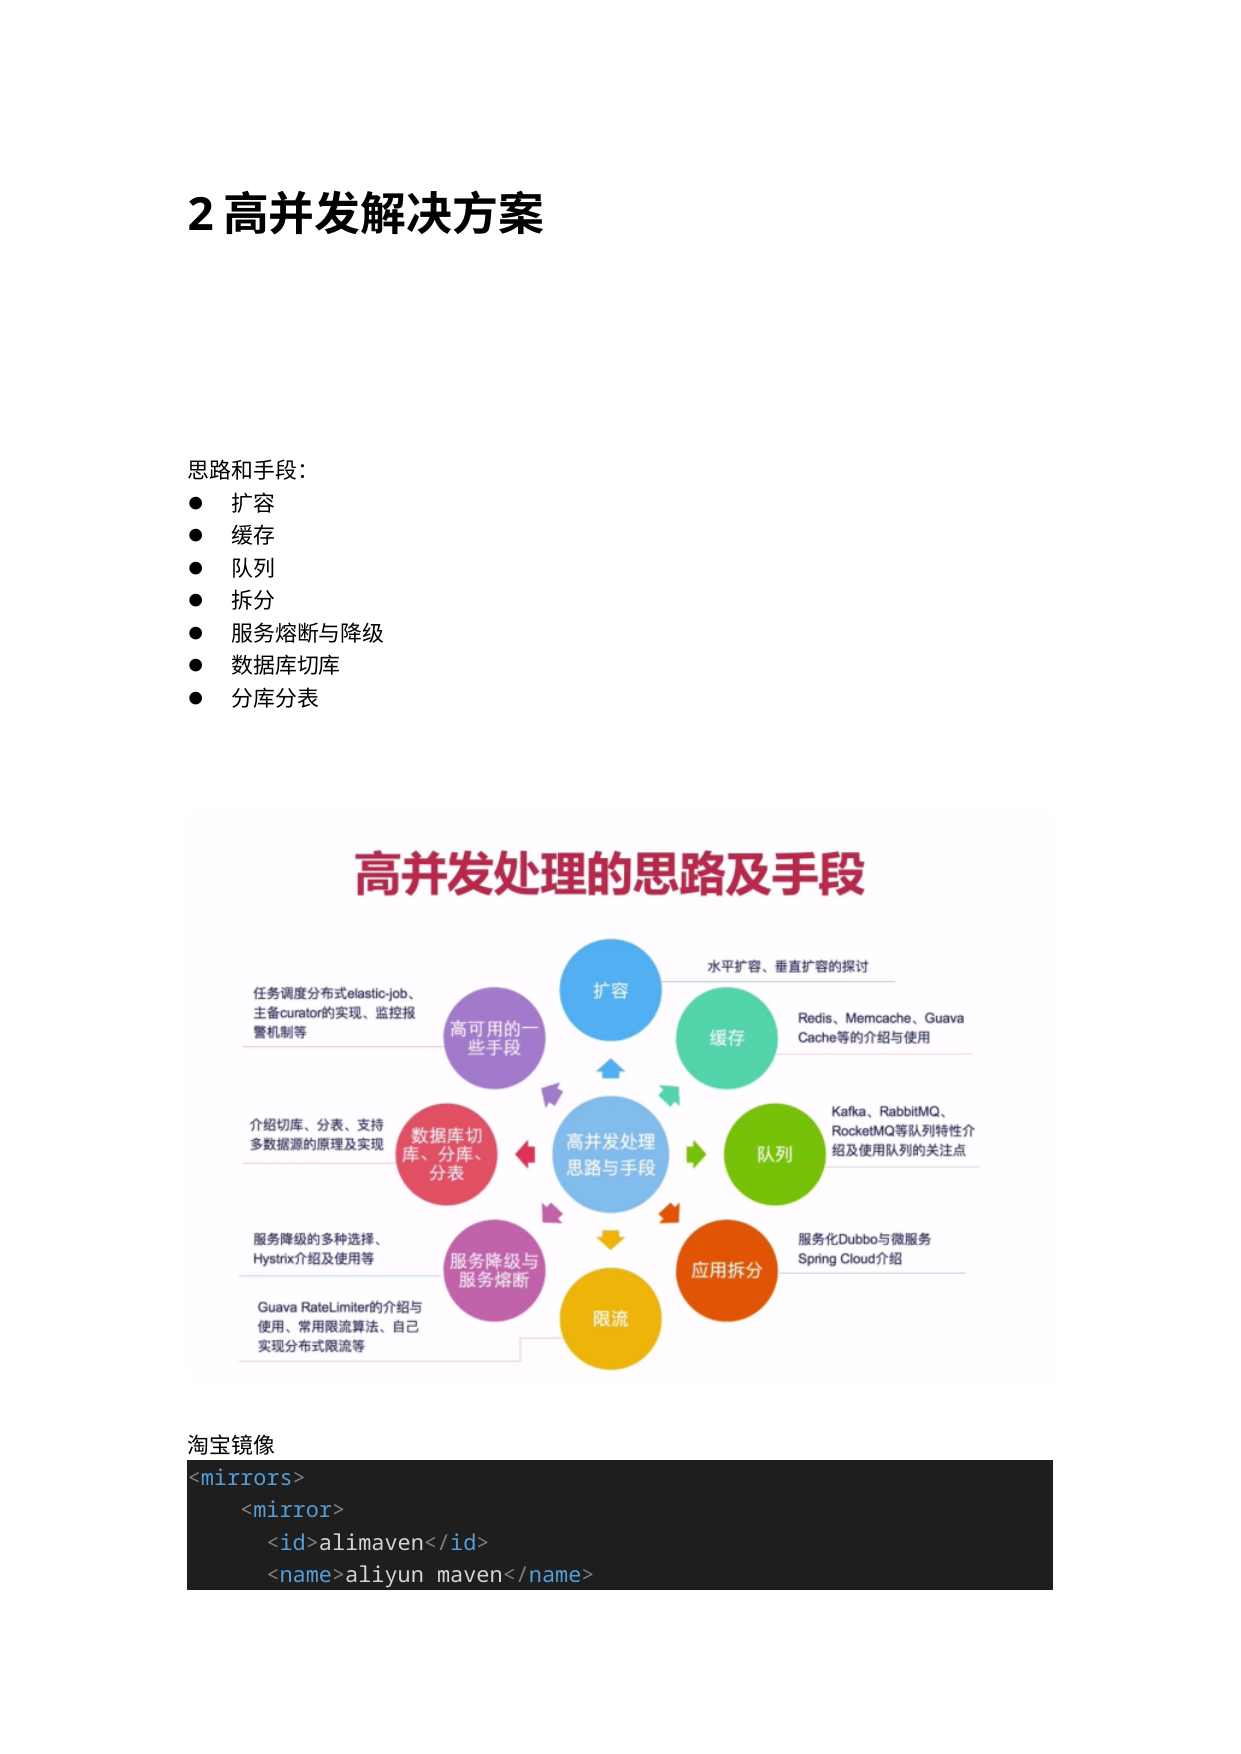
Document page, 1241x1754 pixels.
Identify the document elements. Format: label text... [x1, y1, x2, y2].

picture [187, 810, 1053, 1386]
list 缓存 [187, 518, 1053, 550]
text <mirror> [187, 1493, 1053, 1525]
text 淘宝镜像 [187, 1428, 1053, 1460]
subtitle 2高并发解决方案 [187, 162, 1053, 259]
text 思路和手段： [187, 453, 1053, 485]
list 拆分 [187, 583, 1053, 615]
text <mirrors> [187, 1460, 1053, 1493]
list 扩容 [187, 485, 1053, 518]
text <name>aliyun maven</name> [187, 1558, 1053, 1590]
list 服务熔断与降级 [187, 615, 1053, 648]
text <id>alimaven</id> [187, 1525, 1053, 1558]
list 数据库切库 [187, 648, 1053, 680]
list 队列 [187, 550, 1053, 583]
list 分库分表 [187, 680, 1053, 713]
